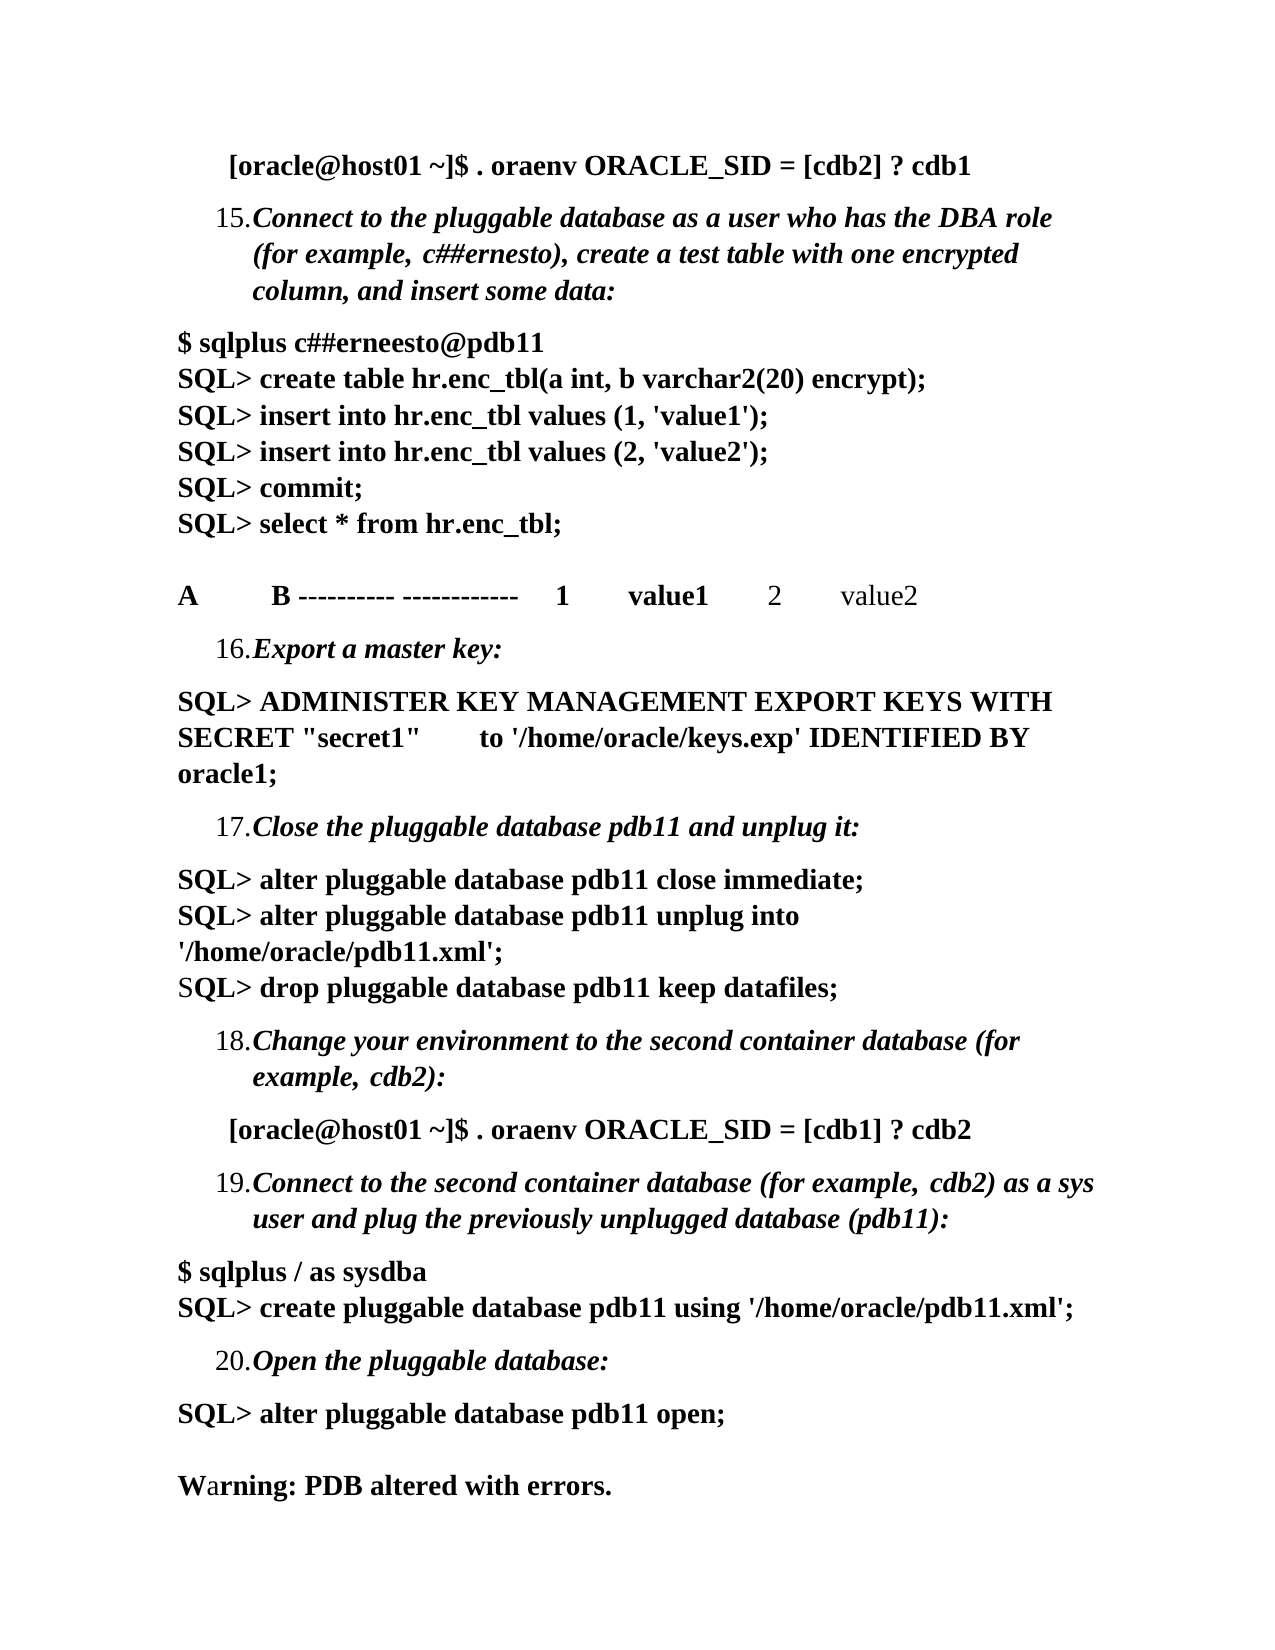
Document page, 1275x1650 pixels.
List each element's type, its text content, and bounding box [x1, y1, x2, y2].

text $ sqlplus c##erneesto@pdb11 SQL> create table hr.enc_tbl(a int, b varchar2(20) encrypt); SQL> insert into hr.enc_tbl values (1, 'value1'); SQL> insert into hr.enc_tbl values (2, 'value2'); SQL> commit; SQL> select * from hr.enc_tbl; A B ---------- ------------ 1 value1 2 value2 [177, 326, 1098, 612]
list Connect to the second container database (for example, cdb2) as a sys user and plug the previously unplugged database (pdb11): [215, 1165, 1098, 1235]
list Connect to the pluggable database as a user who has the DBA role (for example, c##ernesto), create a test table with one encrypted column, and insert some data: [215, 200, 1098, 306]
text SQL> alter pluggable database pdb11 close immediate; SQL> alter pluggable database pdb11 unplug into '/home/oracle/pdb11.xml'; SQL> drop pluggable database pdb11 keep datafiles; [177, 862, 1098, 1004]
list Close the pluggable database pdb11 and unplug it: [215, 809, 1098, 843]
list Open the pluggable database: [215, 1343, 1098, 1377]
text SQL> ADMINISTER KEY MANAGEMENT EXPORT KEYS WITH SECRET "secret1" to '/home/oracle/keys.exp' IDENTIFIED BY oracle1; [177, 684, 1098, 790]
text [177, 1396, 1098, 1502]
text [oracle@host01 ~]$ . oraenv ORACLE_SID = [cdb1] ? cdb2 [177, 1112, 1098, 1146]
list Export a master key: [215, 631, 1098, 665]
list Change your environment to the second container database (for example, cdb2): [215, 1023, 1098, 1093]
text [oracle@host01 ~]$ . oraenv ORACLE_SID = [cdb2] ? cdb1 [177, 148, 1098, 181]
text $ sqlplus / as sysdba SQL> create pluggable database pdb11 using '/home/oracle/pdb11.xml'; [177, 1254, 1098, 1324]
